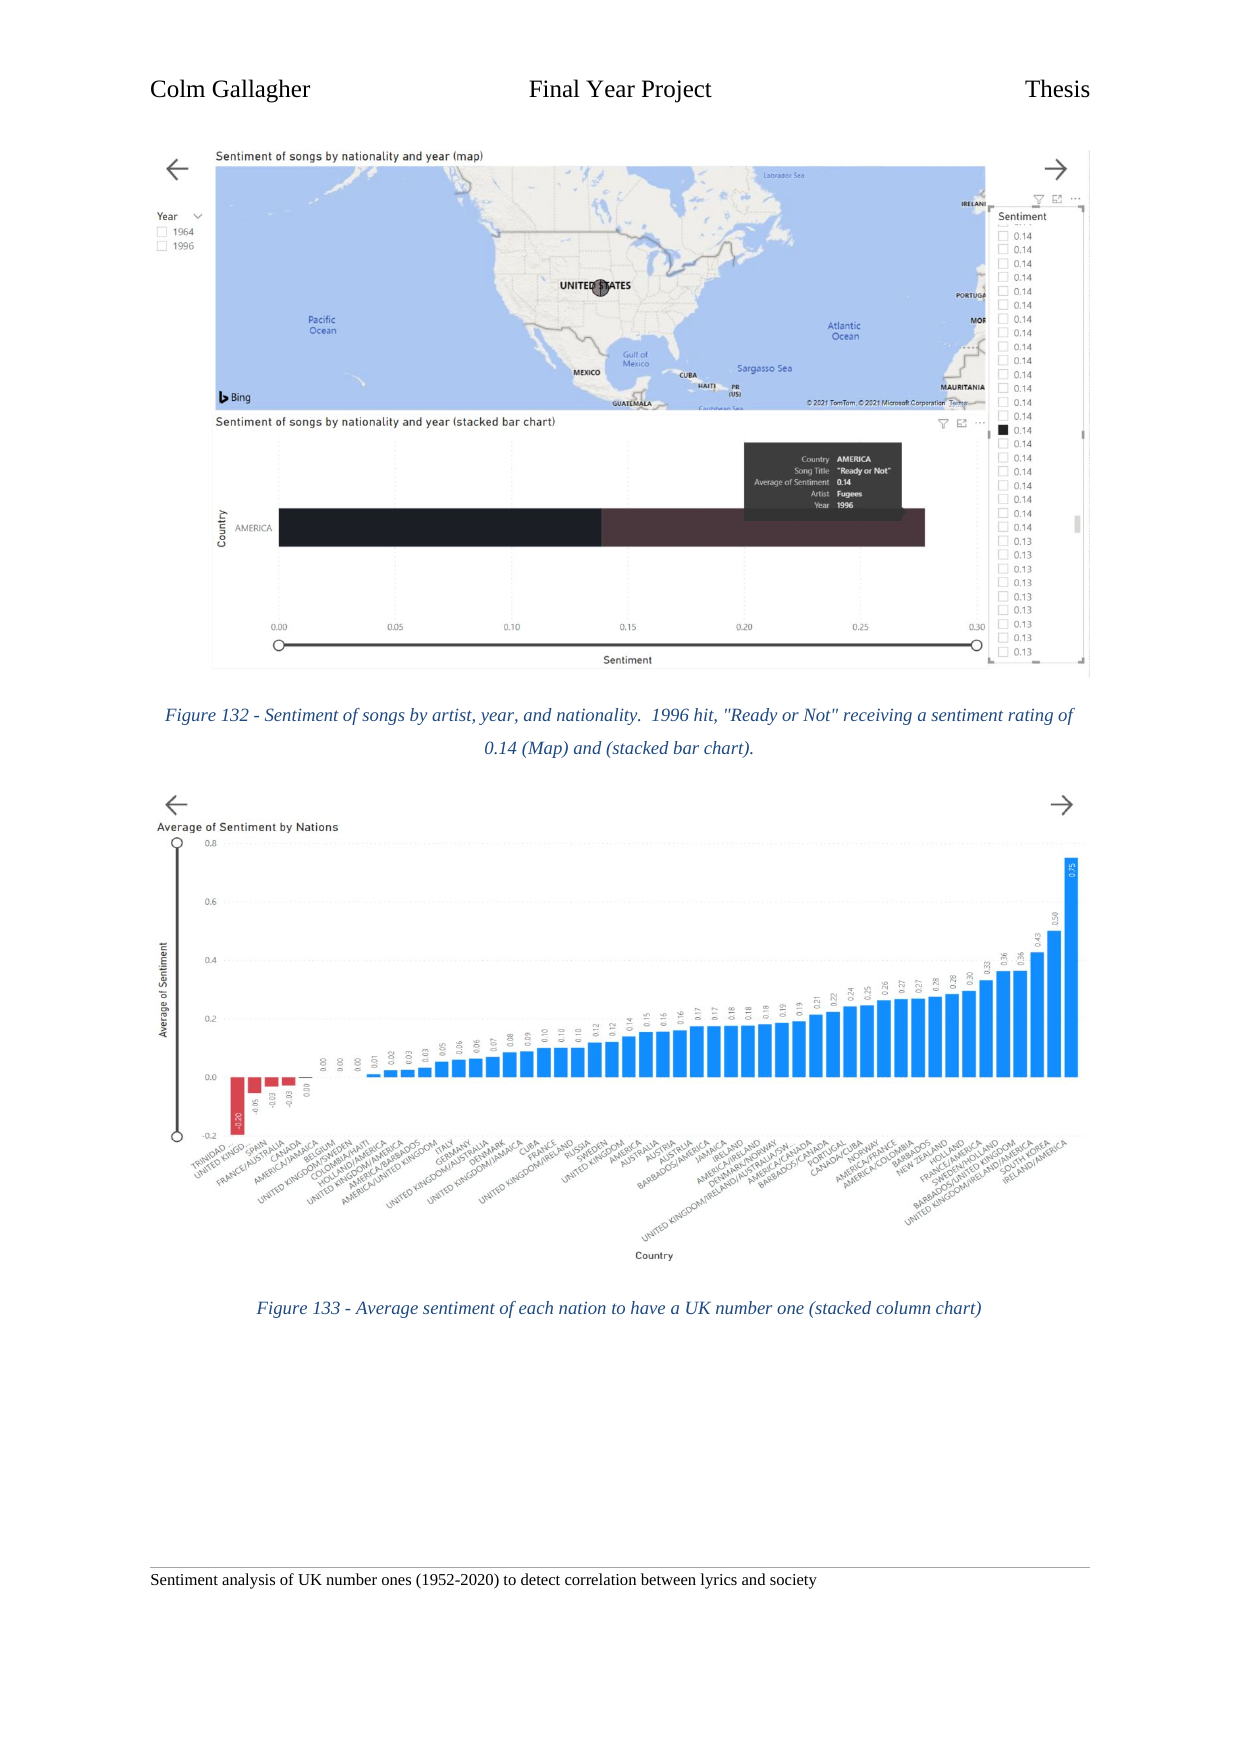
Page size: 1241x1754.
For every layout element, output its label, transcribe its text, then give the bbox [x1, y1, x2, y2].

picture [150, 150, 1090, 678]
picture [150, 789, 1090, 1270]
text Figure 133 - Average sentiment of each nation to have a UK number one (stacked column chart) [150, 1297, 1090, 1318]
text Figure 132 - Sentiment of songs by artist, year, and nationality. 1996 hit, "Ready or Not" receiving a sentiment rating of 0.14 (Map) and (stacked bar chart). [150, 704, 1090, 758]
